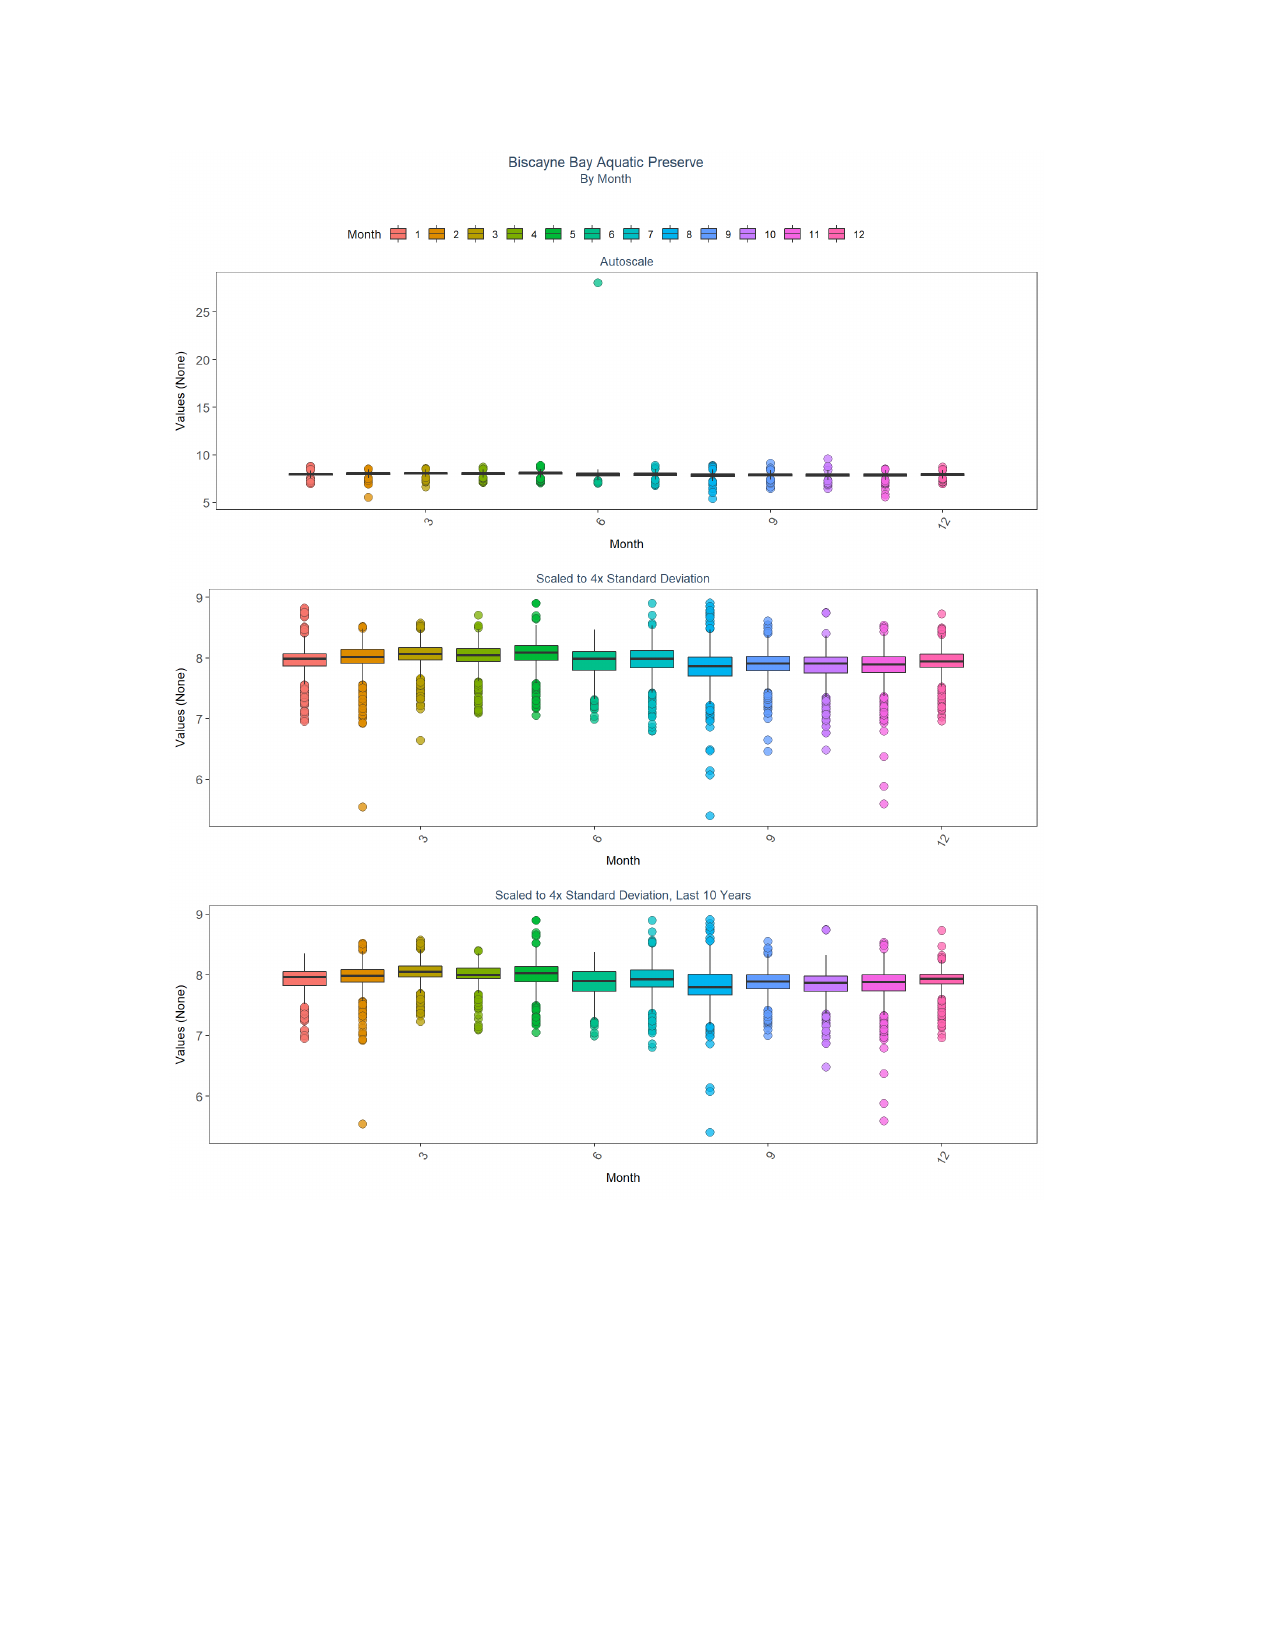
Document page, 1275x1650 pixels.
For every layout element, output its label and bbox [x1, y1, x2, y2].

picture [168, 150, 1044, 1200]
